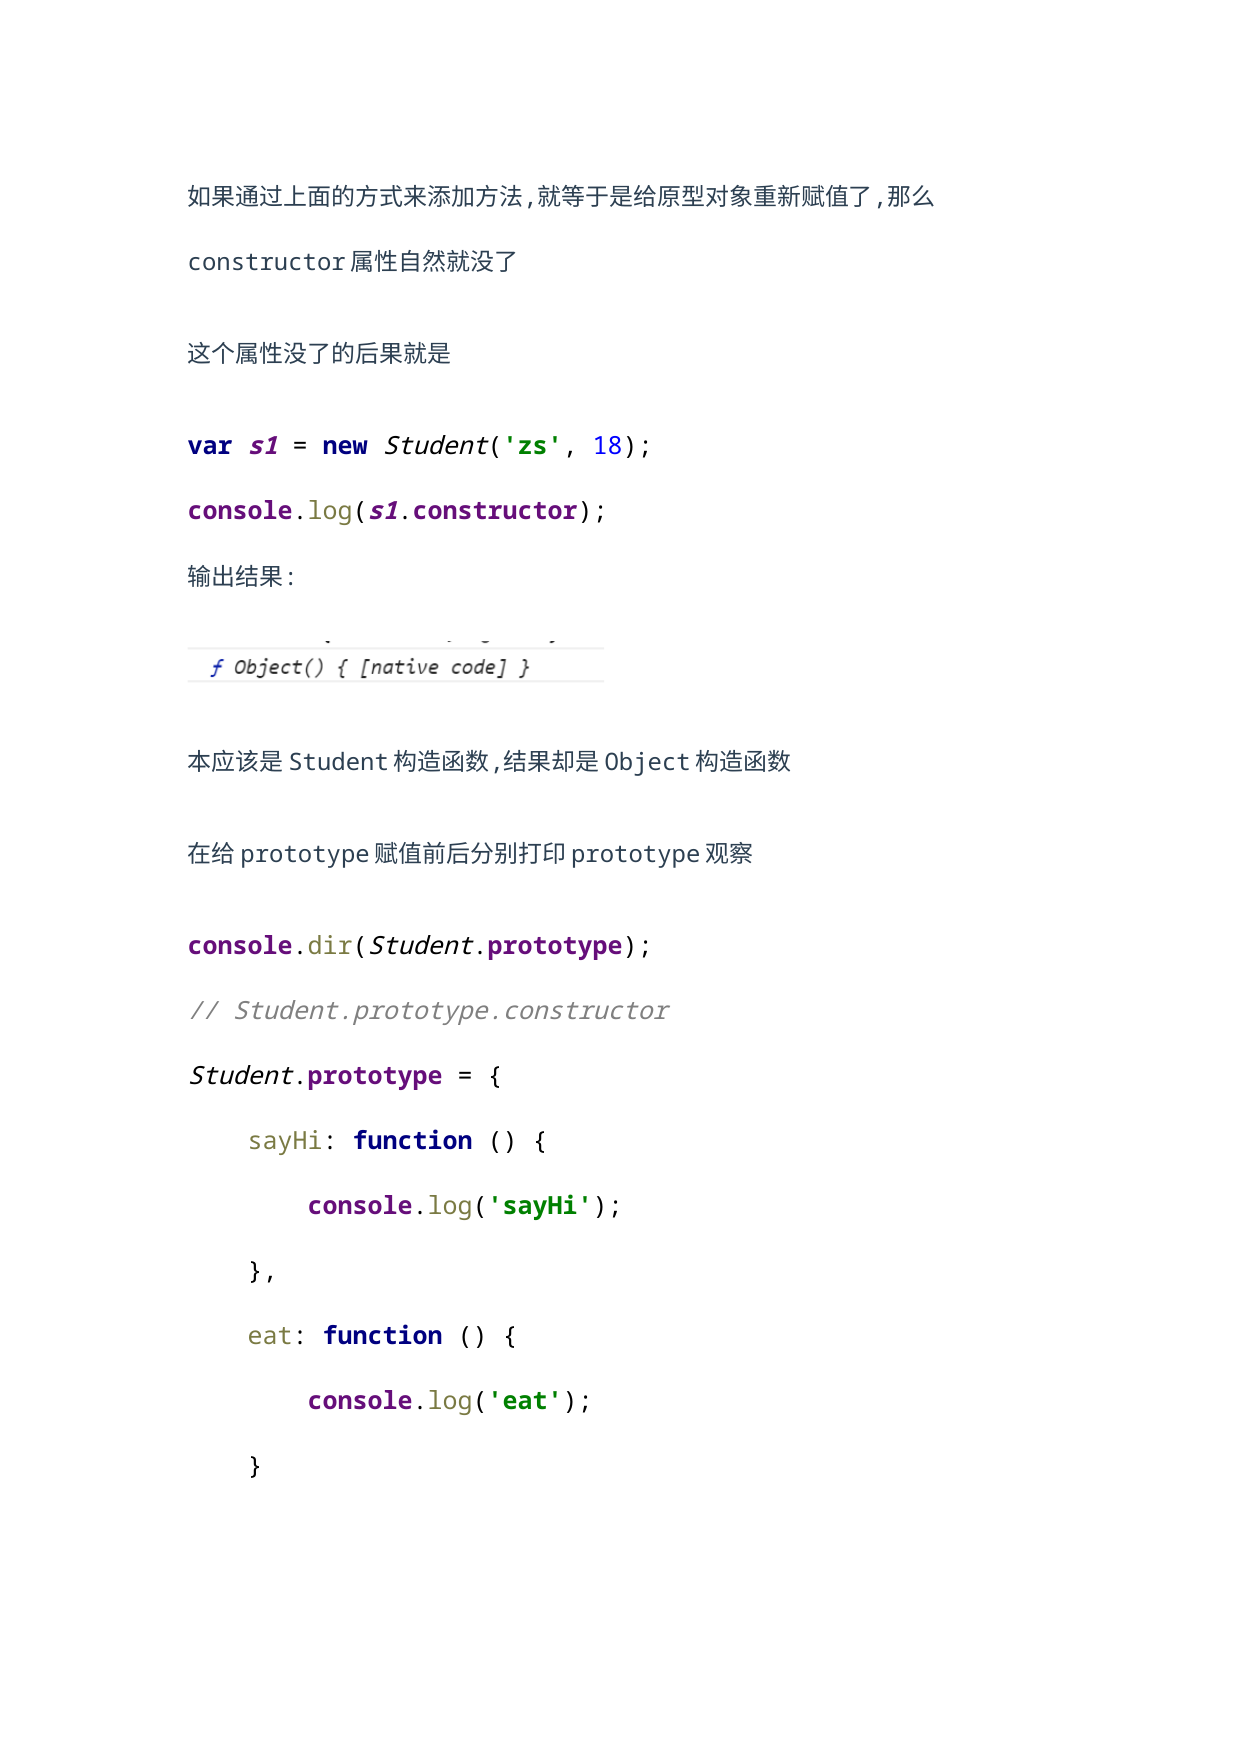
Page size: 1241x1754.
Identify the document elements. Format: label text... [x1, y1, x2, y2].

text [187, 912, 1053, 1497]
text console.log(s1.constructor); [187, 477, 1053, 542]
text 在给prototype赋值前后分别打印prototype观察 [187, 819, 1053, 884]
text 这个属性没了的后果就是 [187, 319, 1053, 384]
text 如果通过上面的方式来添加方法,就等于是给原型对象重新赋值了,那么constructor属性自然就没了 [187, 162, 1053, 292]
picture [187, 641, 605, 693]
text 输出结果: [187, 542, 1053, 607]
text 本应该是Student构造函数,结果却是Object构造函数 [187, 727, 1053, 792]
text var s1 = new Student('zs', 18); [187, 412, 1053, 477]
